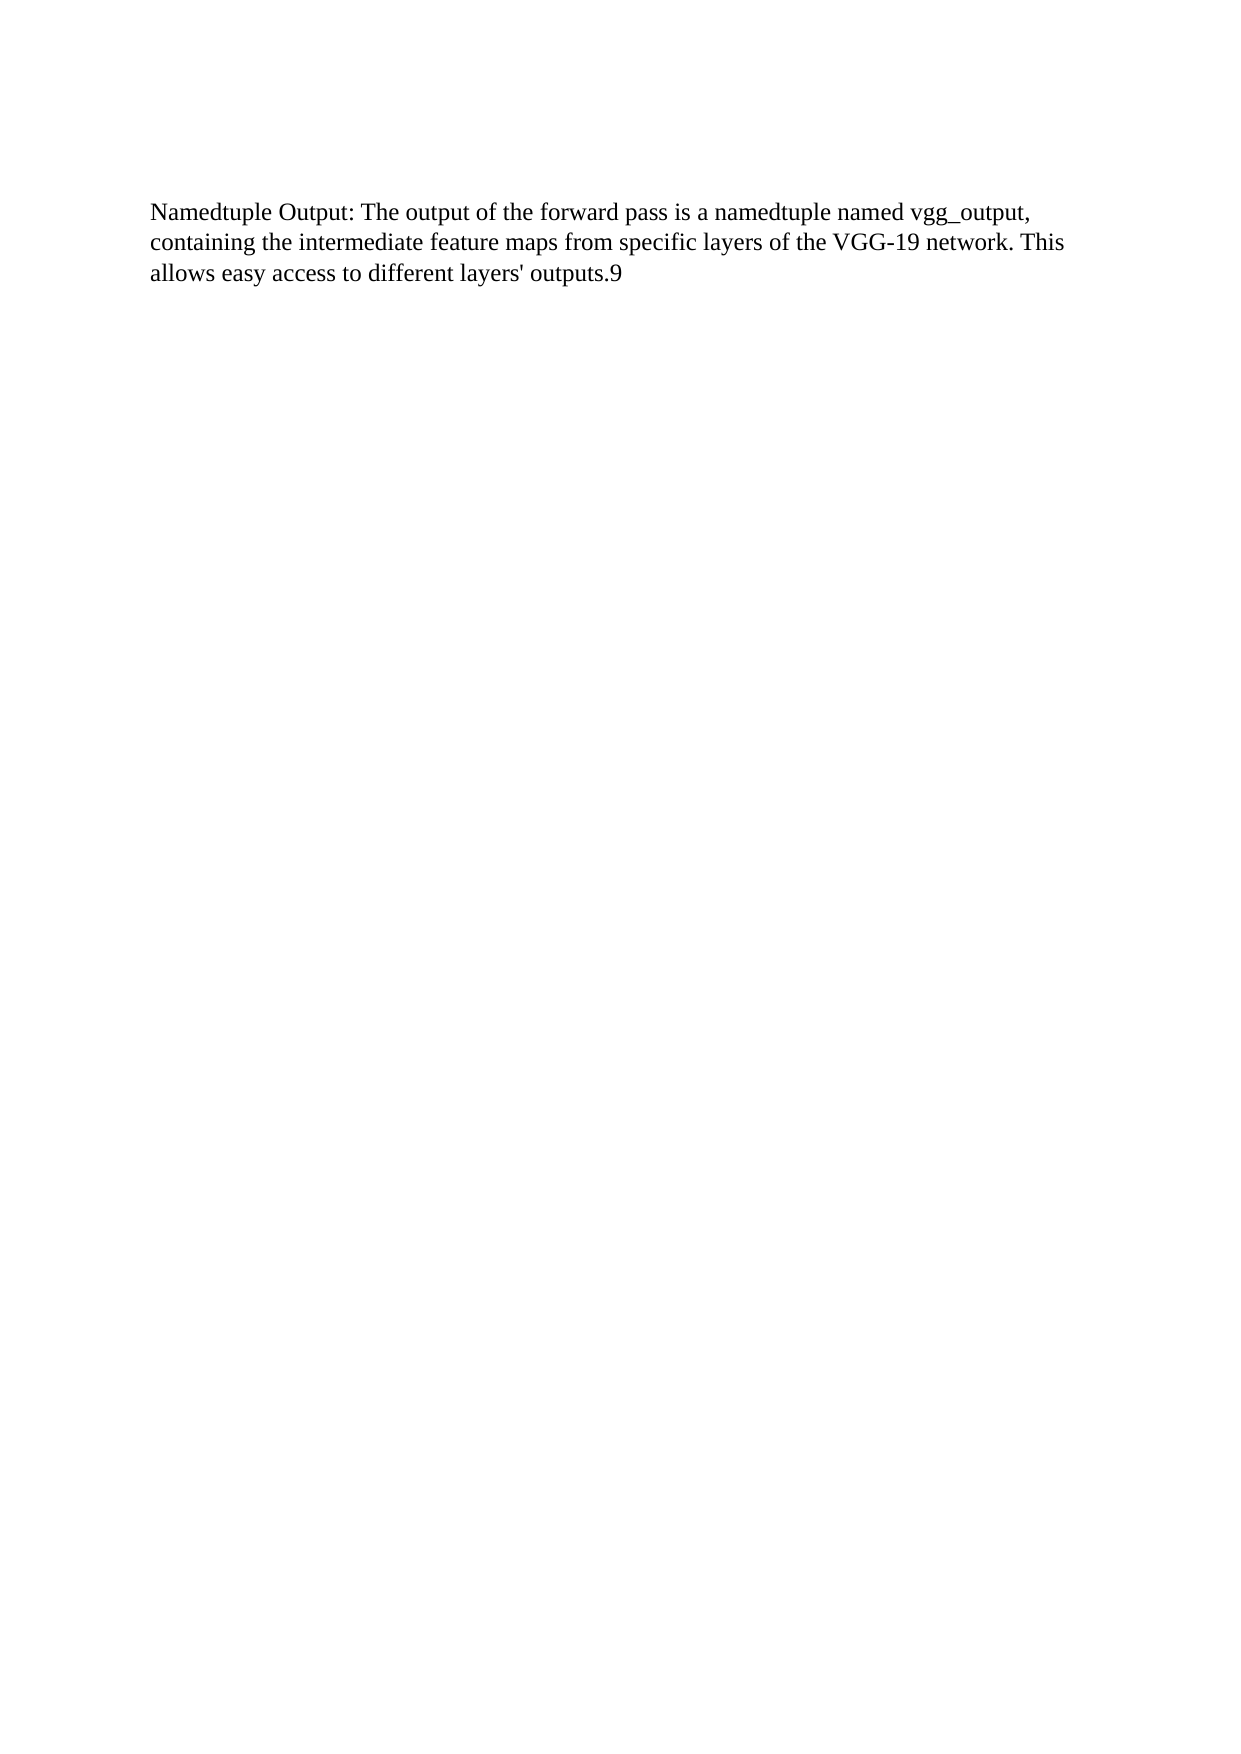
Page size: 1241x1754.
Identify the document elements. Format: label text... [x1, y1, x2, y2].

text Namedtuple Output: The output of the forward pass is a namedtuple named vgg_output, containing the intermediate feature maps from specific layers of the VGG-19 network. This allows easy access to different layers' outputs.9 [150, 197, 1090, 287]
